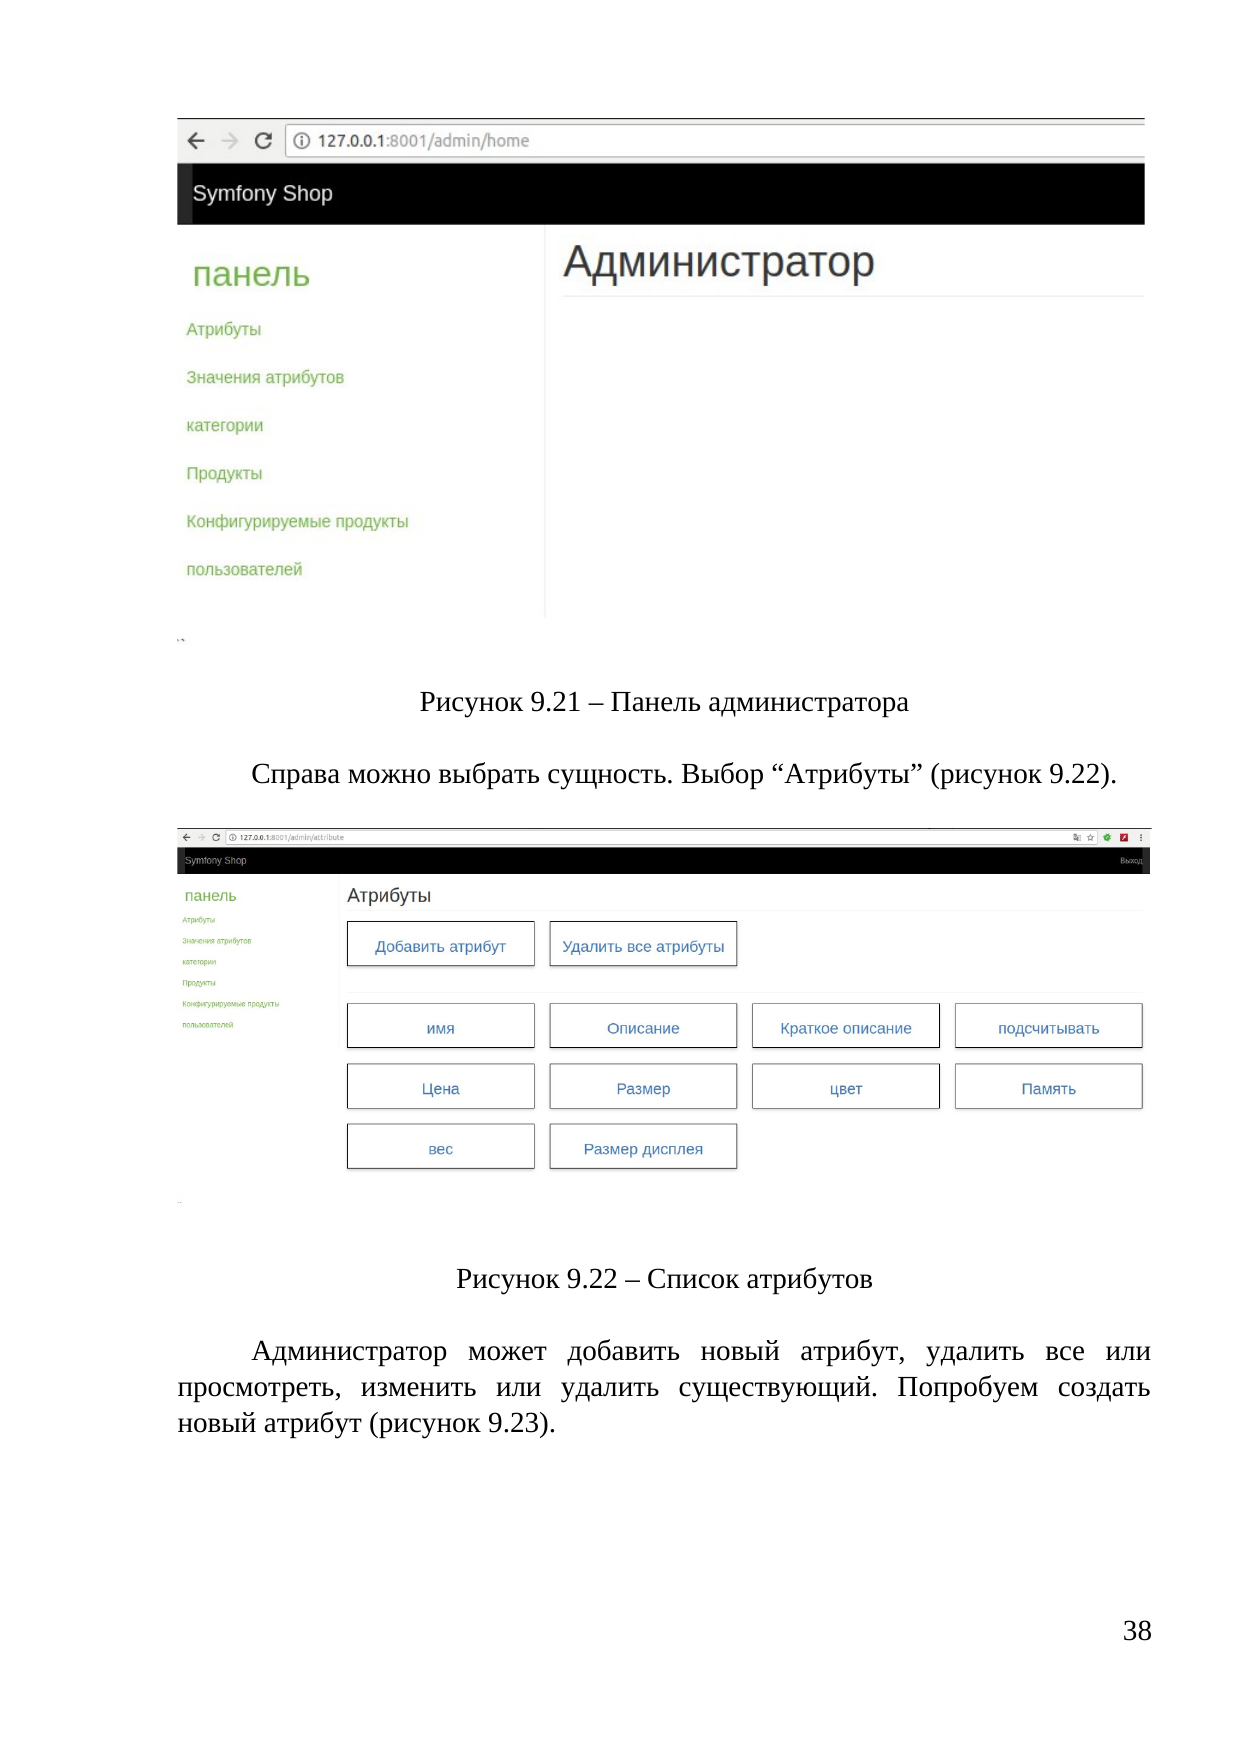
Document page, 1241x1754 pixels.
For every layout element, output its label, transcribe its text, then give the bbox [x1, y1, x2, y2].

text Администратор может добавить новый атрибут, удалить все или просмотреть, изменить или удалить существующий. Попробуем создать новый атрибут (рисунок 9.23). [177, 1333, 1152, 1439]
picture [177, 118, 1152, 645]
text Рисунок 9.22 – Список атрибутов [177, 1261, 1152, 1294]
text Рисунок 9.21 – Панель администратора [177, 684, 1152, 717]
text Справа можно выбрать сущность. Выбор “Атрибуты” (рисунок 9.22). [177, 756, 1152, 789]
picture [177, 828, 1152, 1222]
